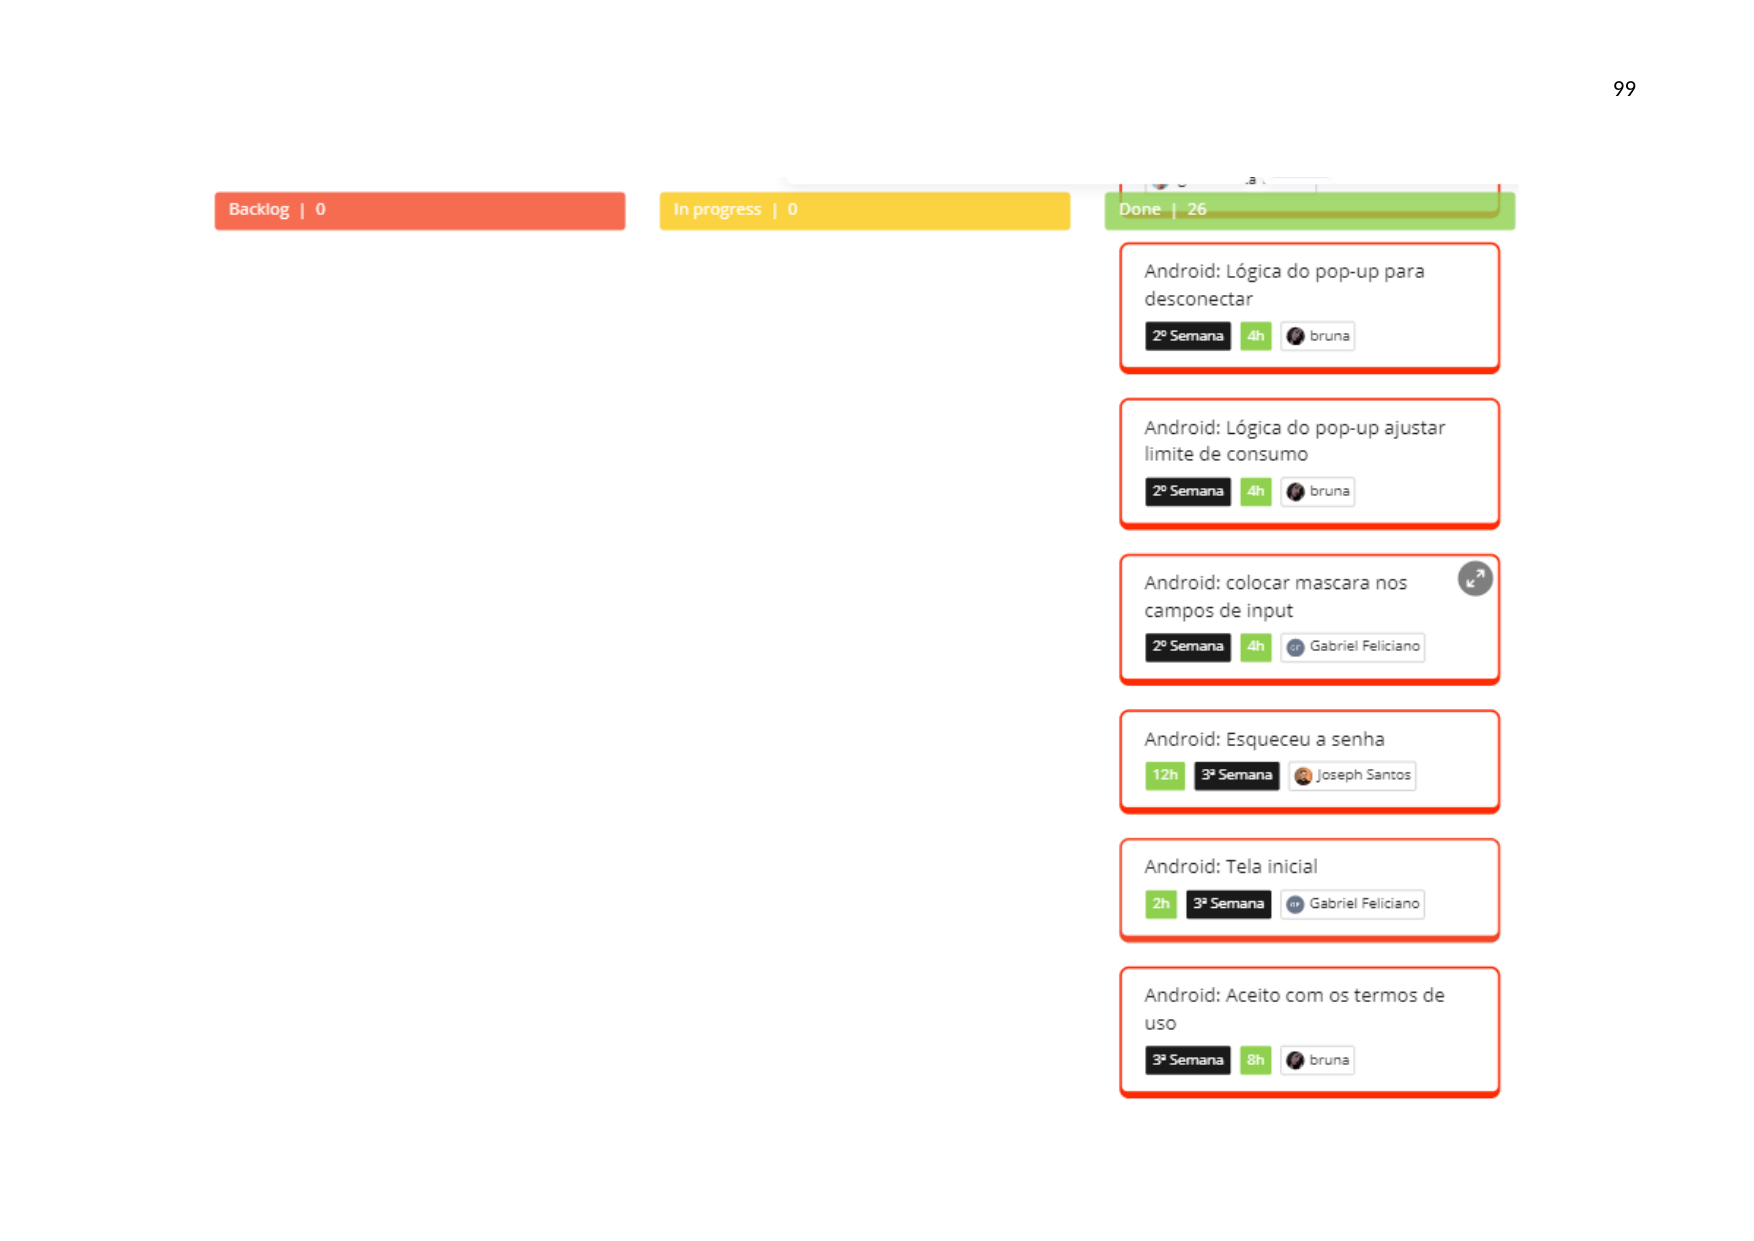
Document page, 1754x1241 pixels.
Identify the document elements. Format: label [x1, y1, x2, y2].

picture [206, 177, 1519, 1111]
